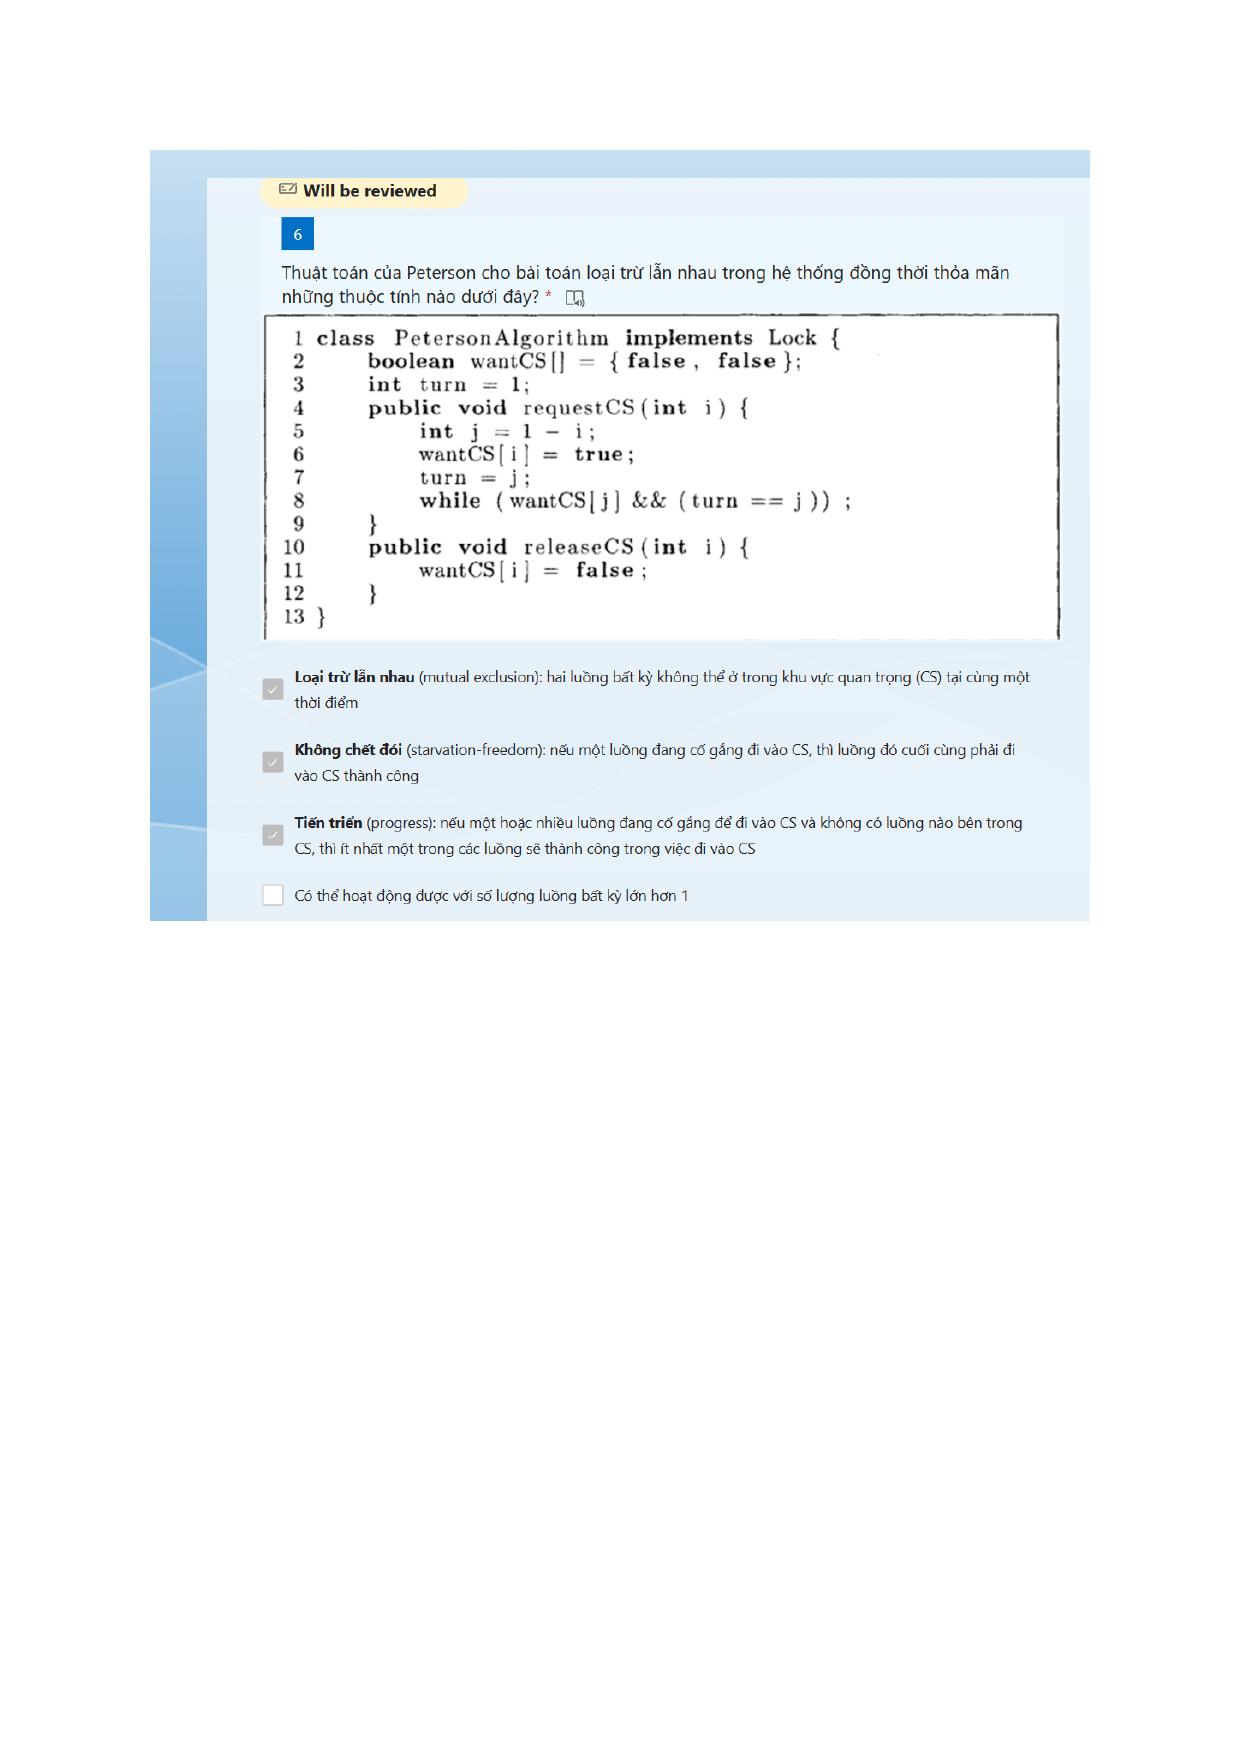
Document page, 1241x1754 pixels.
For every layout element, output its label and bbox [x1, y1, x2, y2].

picture [150, 150, 1091, 921]
